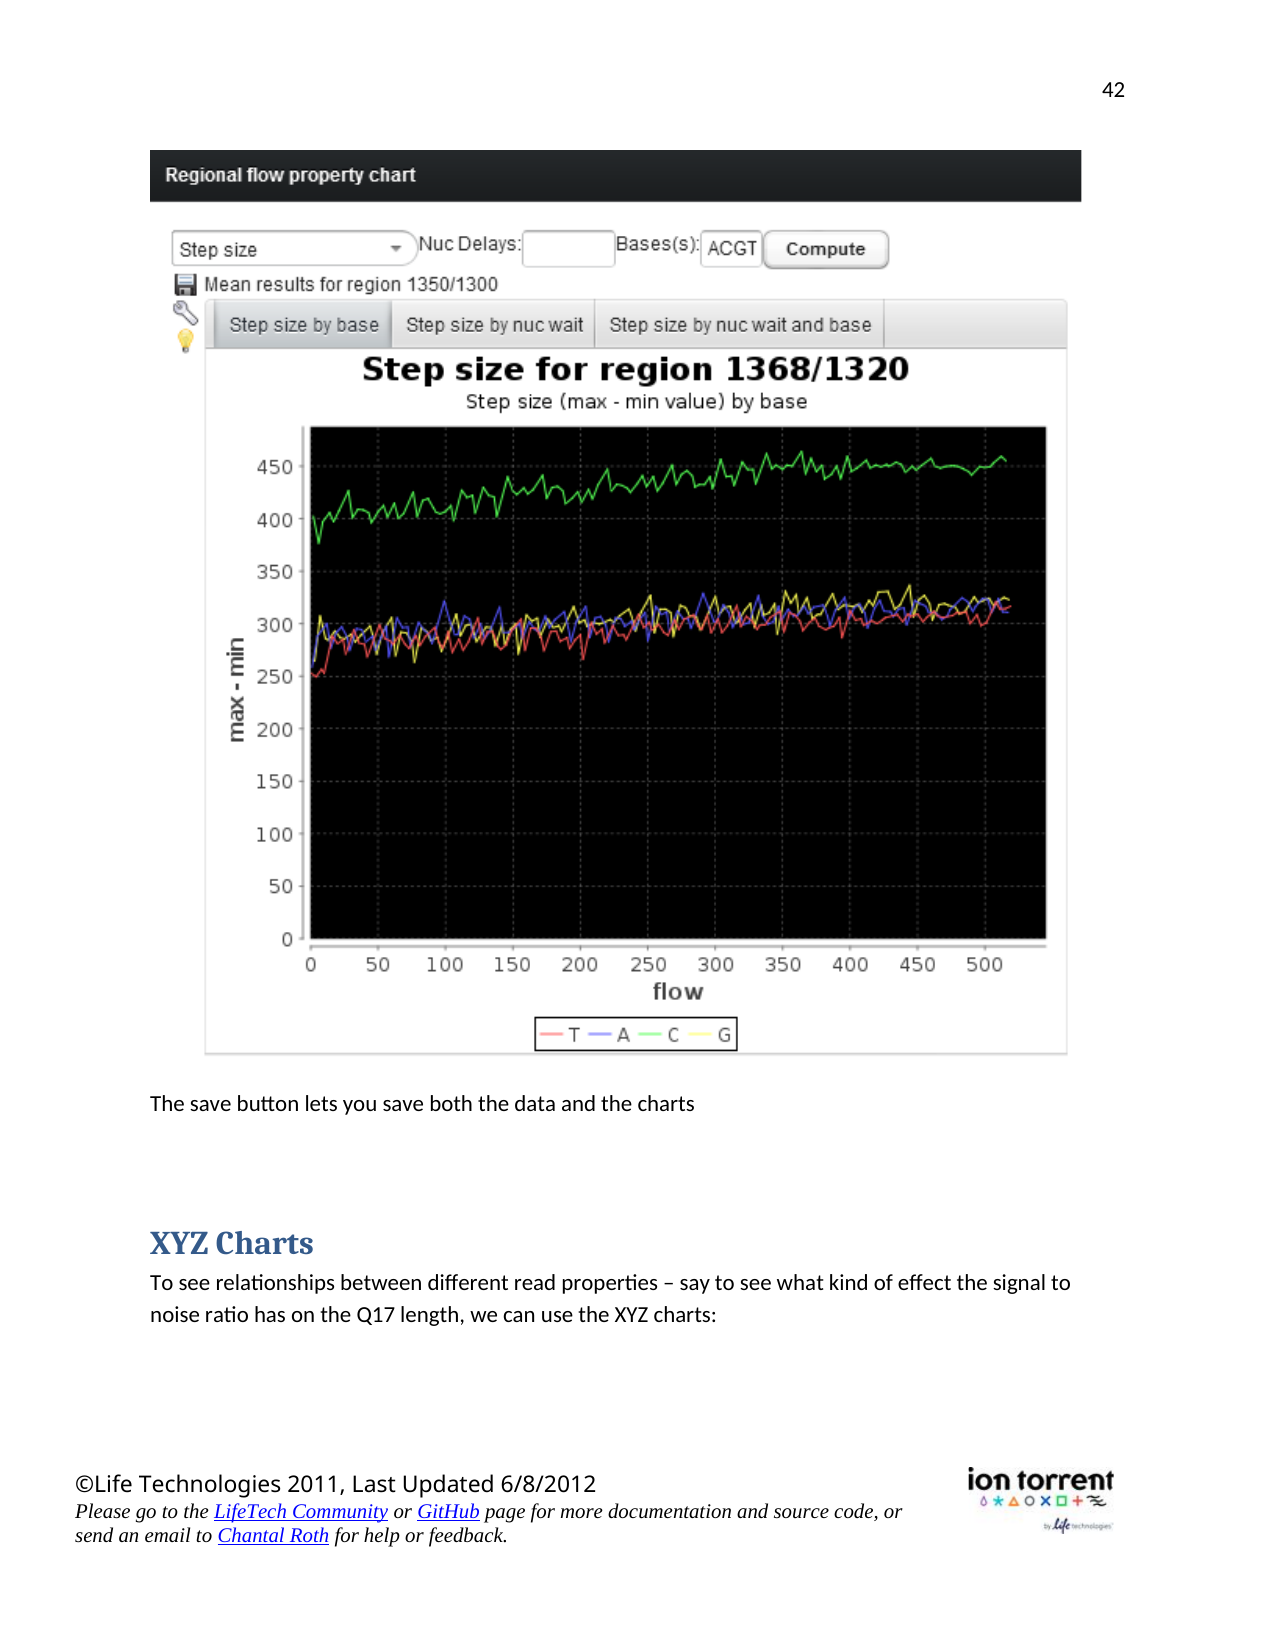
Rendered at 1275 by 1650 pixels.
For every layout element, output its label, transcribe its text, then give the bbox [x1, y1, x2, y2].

picture [968, 1467, 1114, 1534]
text The save button lets you save both the data and the charts [150, 1089, 1125, 1117]
picture [150, 150, 1082, 1064]
text To see relationships between different read properties – say to see what kind of effect the signal to noise ratio has on the Q17 length, we can use the XYZ charts: [150, 1268, 1125, 1328]
subtitle XYZ Charts [150, 1224, 1125, 1263]
